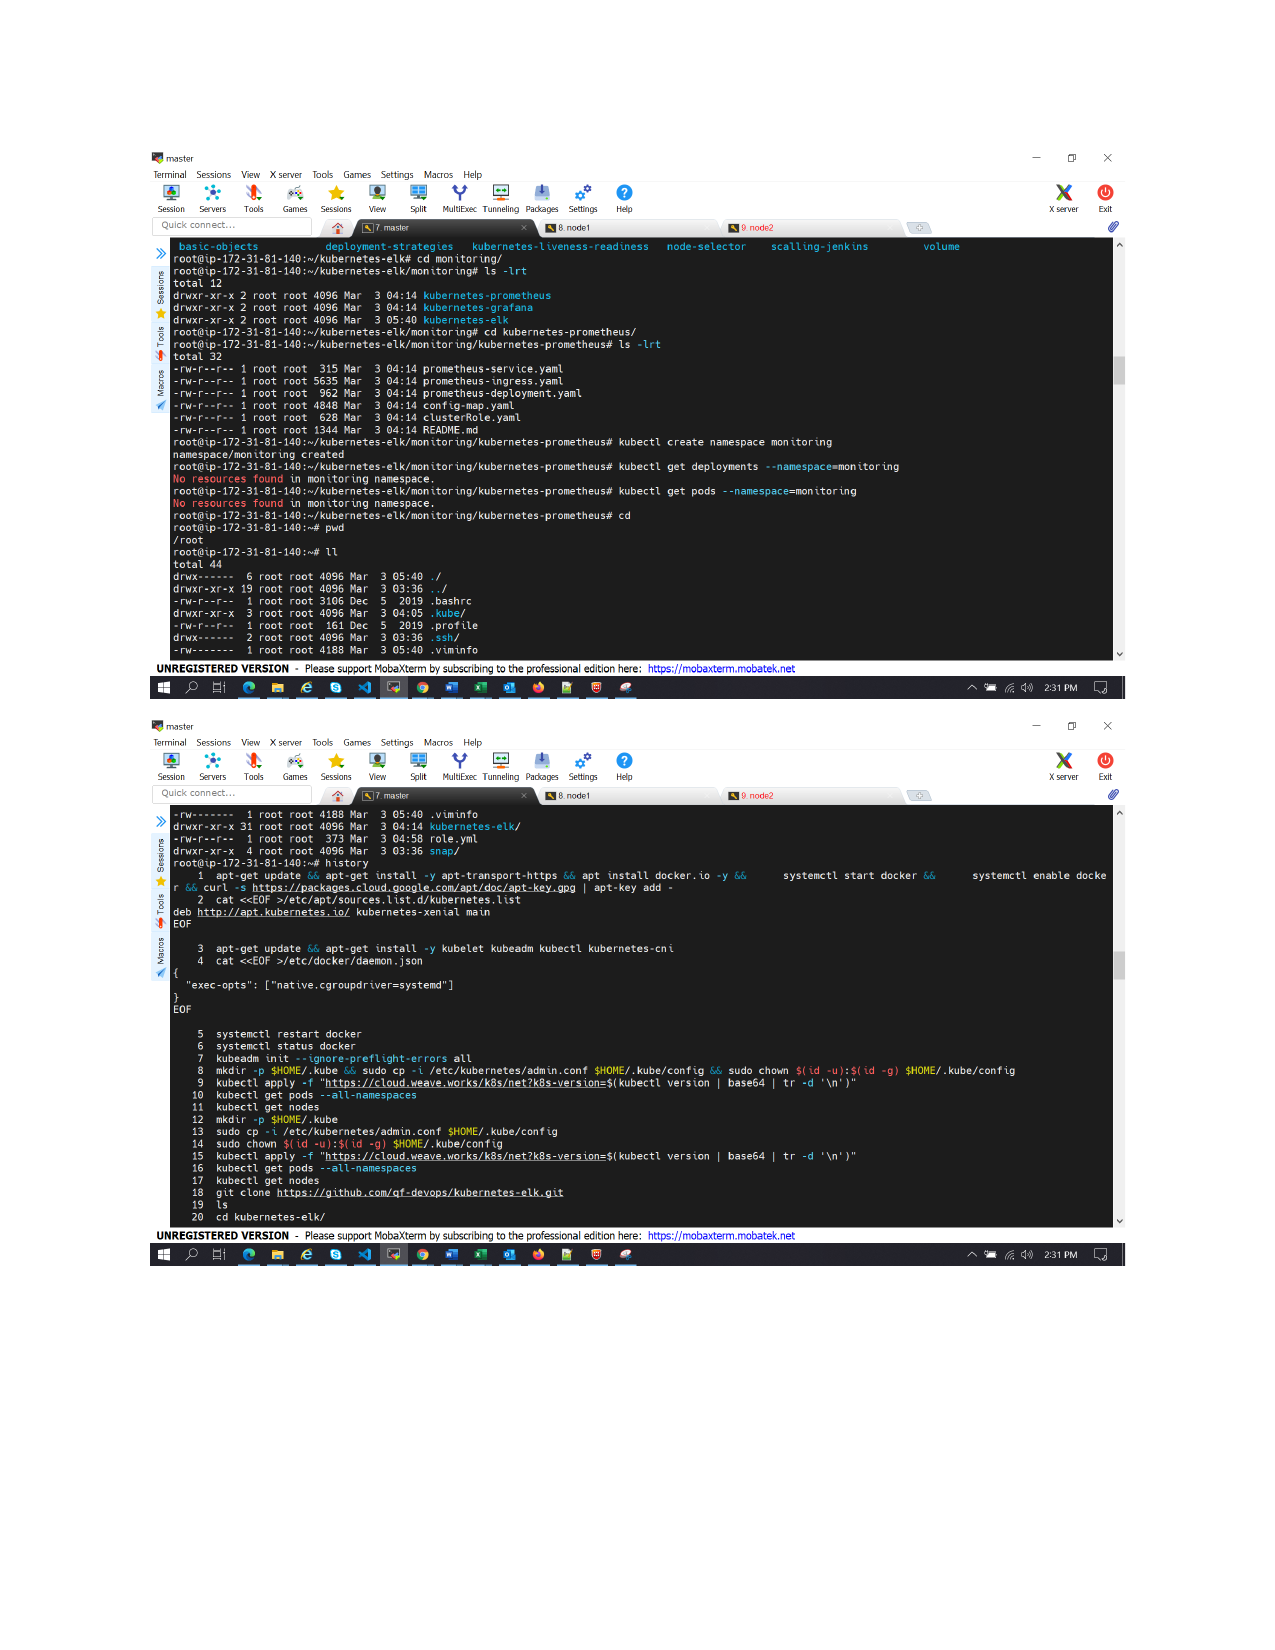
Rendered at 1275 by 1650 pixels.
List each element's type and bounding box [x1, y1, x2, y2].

picture [150, 150, 1125, 699]
picture [150, 717, 1125, 1266]
